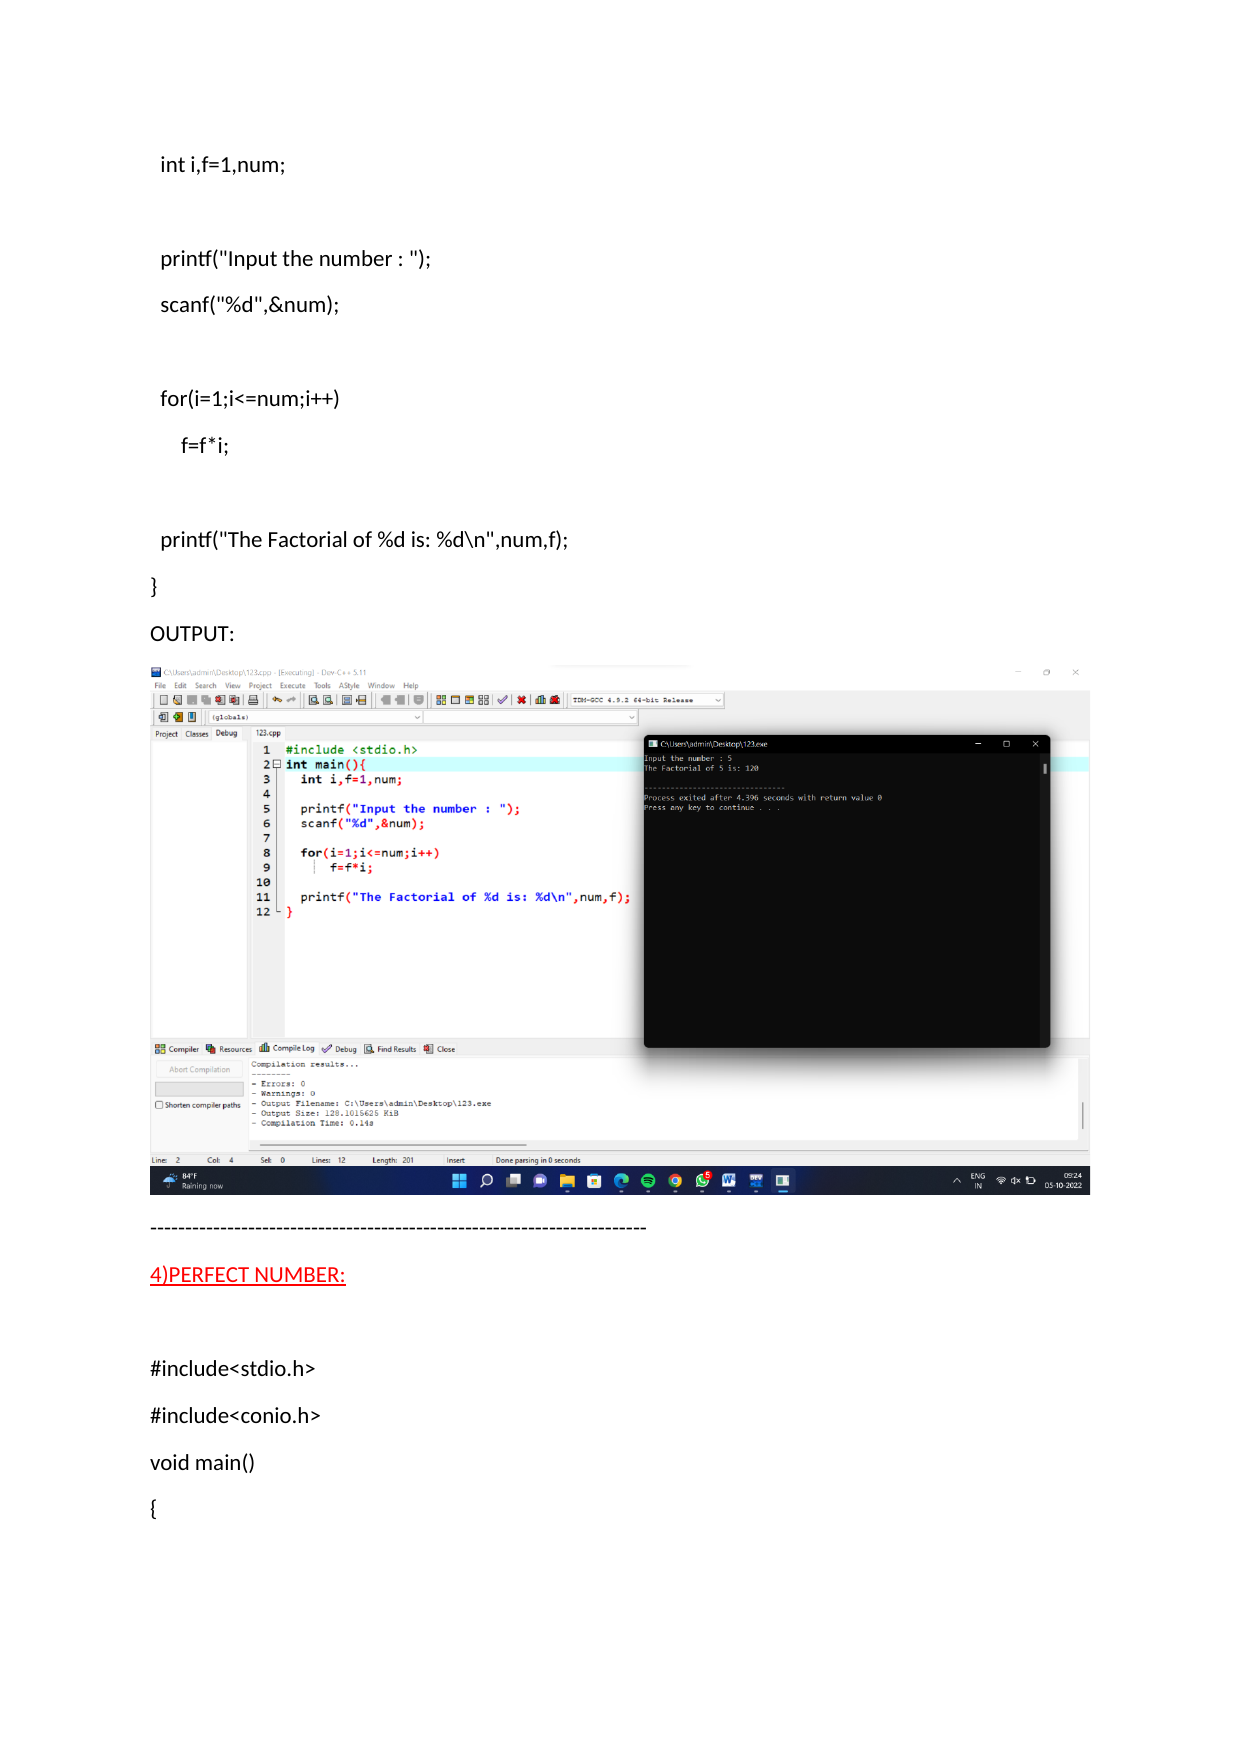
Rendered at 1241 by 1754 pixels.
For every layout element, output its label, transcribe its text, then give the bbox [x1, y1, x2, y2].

text #include<conio.h> [150, 1401, 1090, 1429]
text scanf("%d",&num); [150, 291, 1090, 319]
text printf("Input the number : "); [150, 244, 1090, 272]
text void main() [150, 1448, 1090, 1476]
text ----------------------------------------------------------------------- [150, 1213, 1090, 1241]
text #include<stdio.h> [150, 1354, 1090, 1382]
text { [150, 1494, 1090, 1523]
text } [150, 572, 1090, 600]
text int i,f=1,num; [150, 150, 1090, 178]
text printf("The Factorial of %d is: %d\n",num,f); [150, 525, 1090, 553]
text f=f*i; [150, 431, 1090, 459]
text for(i=1;i<=num;i++) [150, 384, 1090, 412]
text 4)PERFECT NUMBER: [150, 1260, 1090, 1288]
text OUTPUT: [150, 619, 1090, 647]
picture [150, 665, 1091, 1195]
